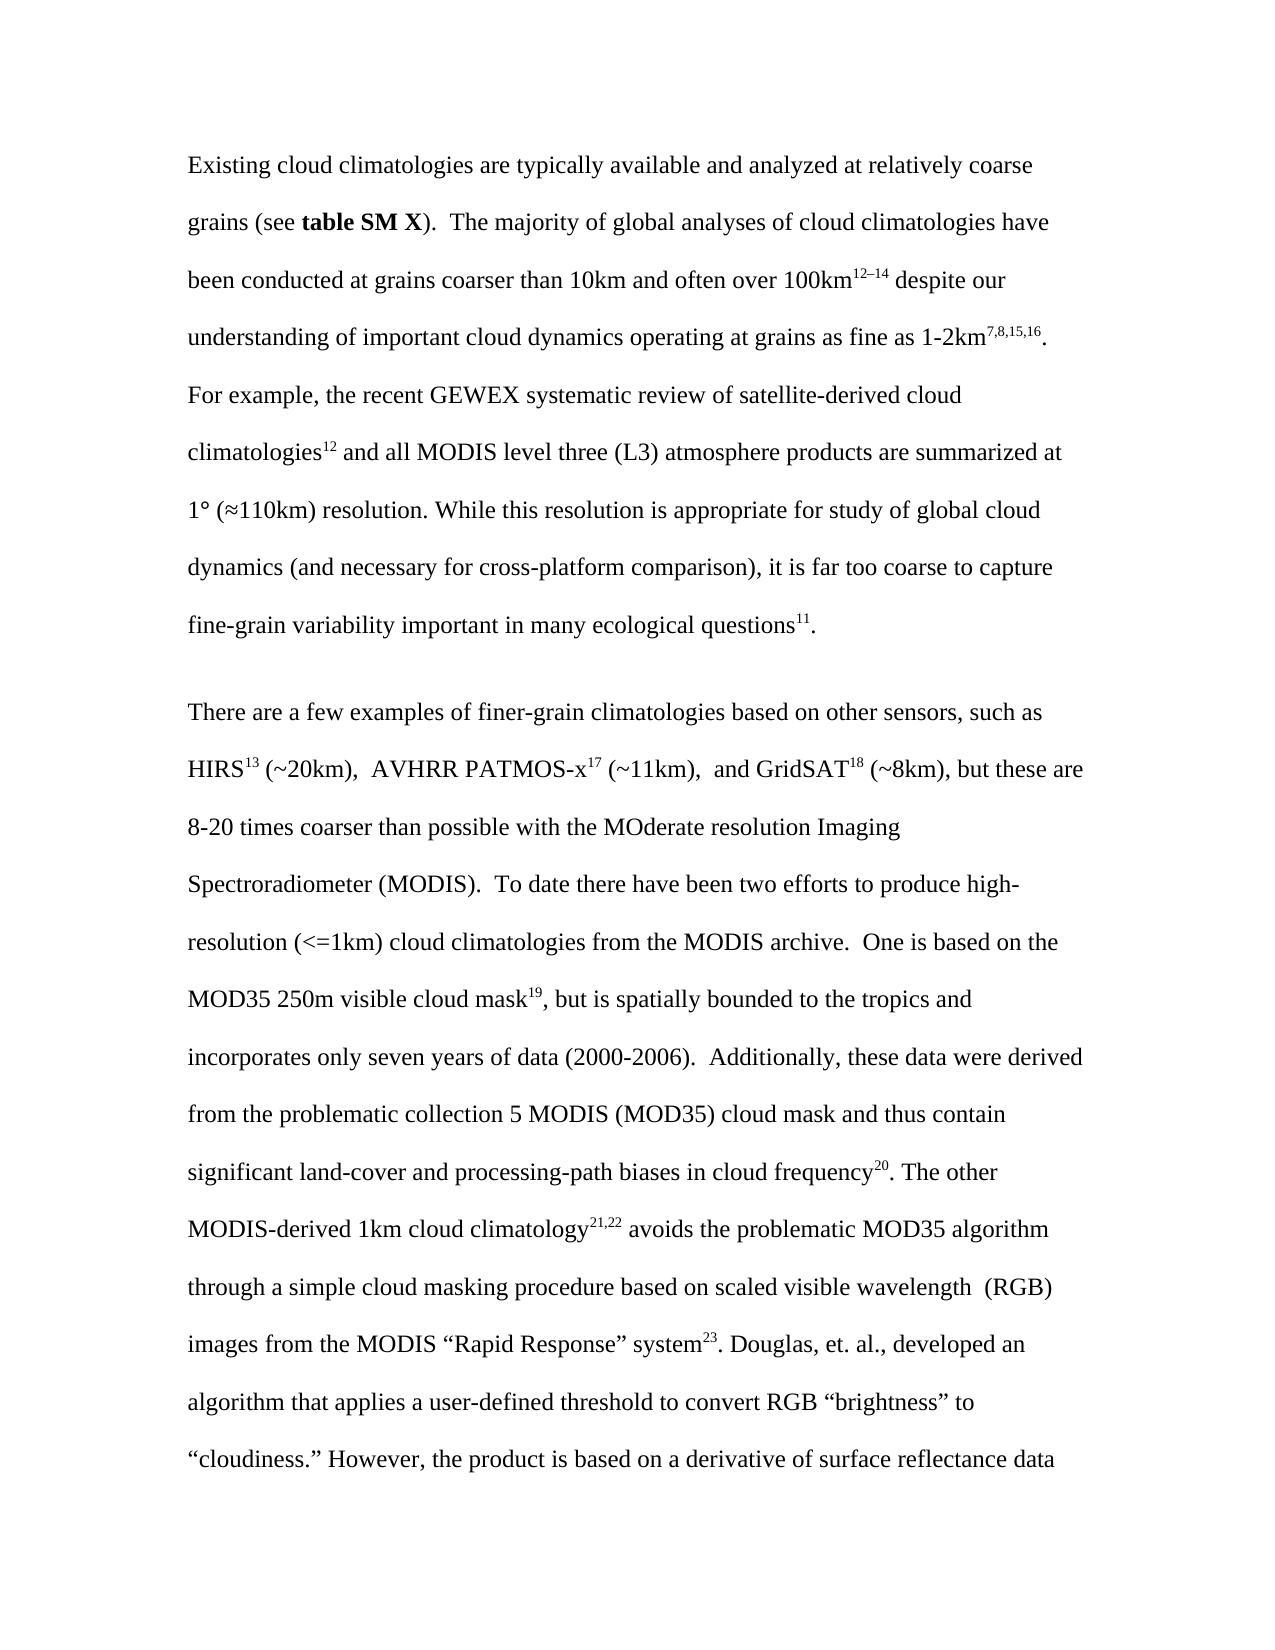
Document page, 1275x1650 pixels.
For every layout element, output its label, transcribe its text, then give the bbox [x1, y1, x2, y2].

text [187, 697, 1087, 1473]
text Existing cloud climatologies are typically available and analyzed at relatively coarse grains (see table SM X). The majority of global analyses of cloud climatologies have been conducted at grains coarser than 10km and often over 100km12–14 despite our understanding of important cloud dynamics operating at grains as fine as 1-2km7,8,15,16. For example, the recent GEWEX systematic review of satellite-derived cloud climatologies12 and all MODIS level three (L3) atmosphere products are summarized at 1° (≈110km) resolution. While this resolution is appropriate for study of global cloud dynamics (and necessary for cross-platform comparison), it is far too coarse to capture fine-grain variability important in many ecological questions11. [187, 150, 1087, 639]
